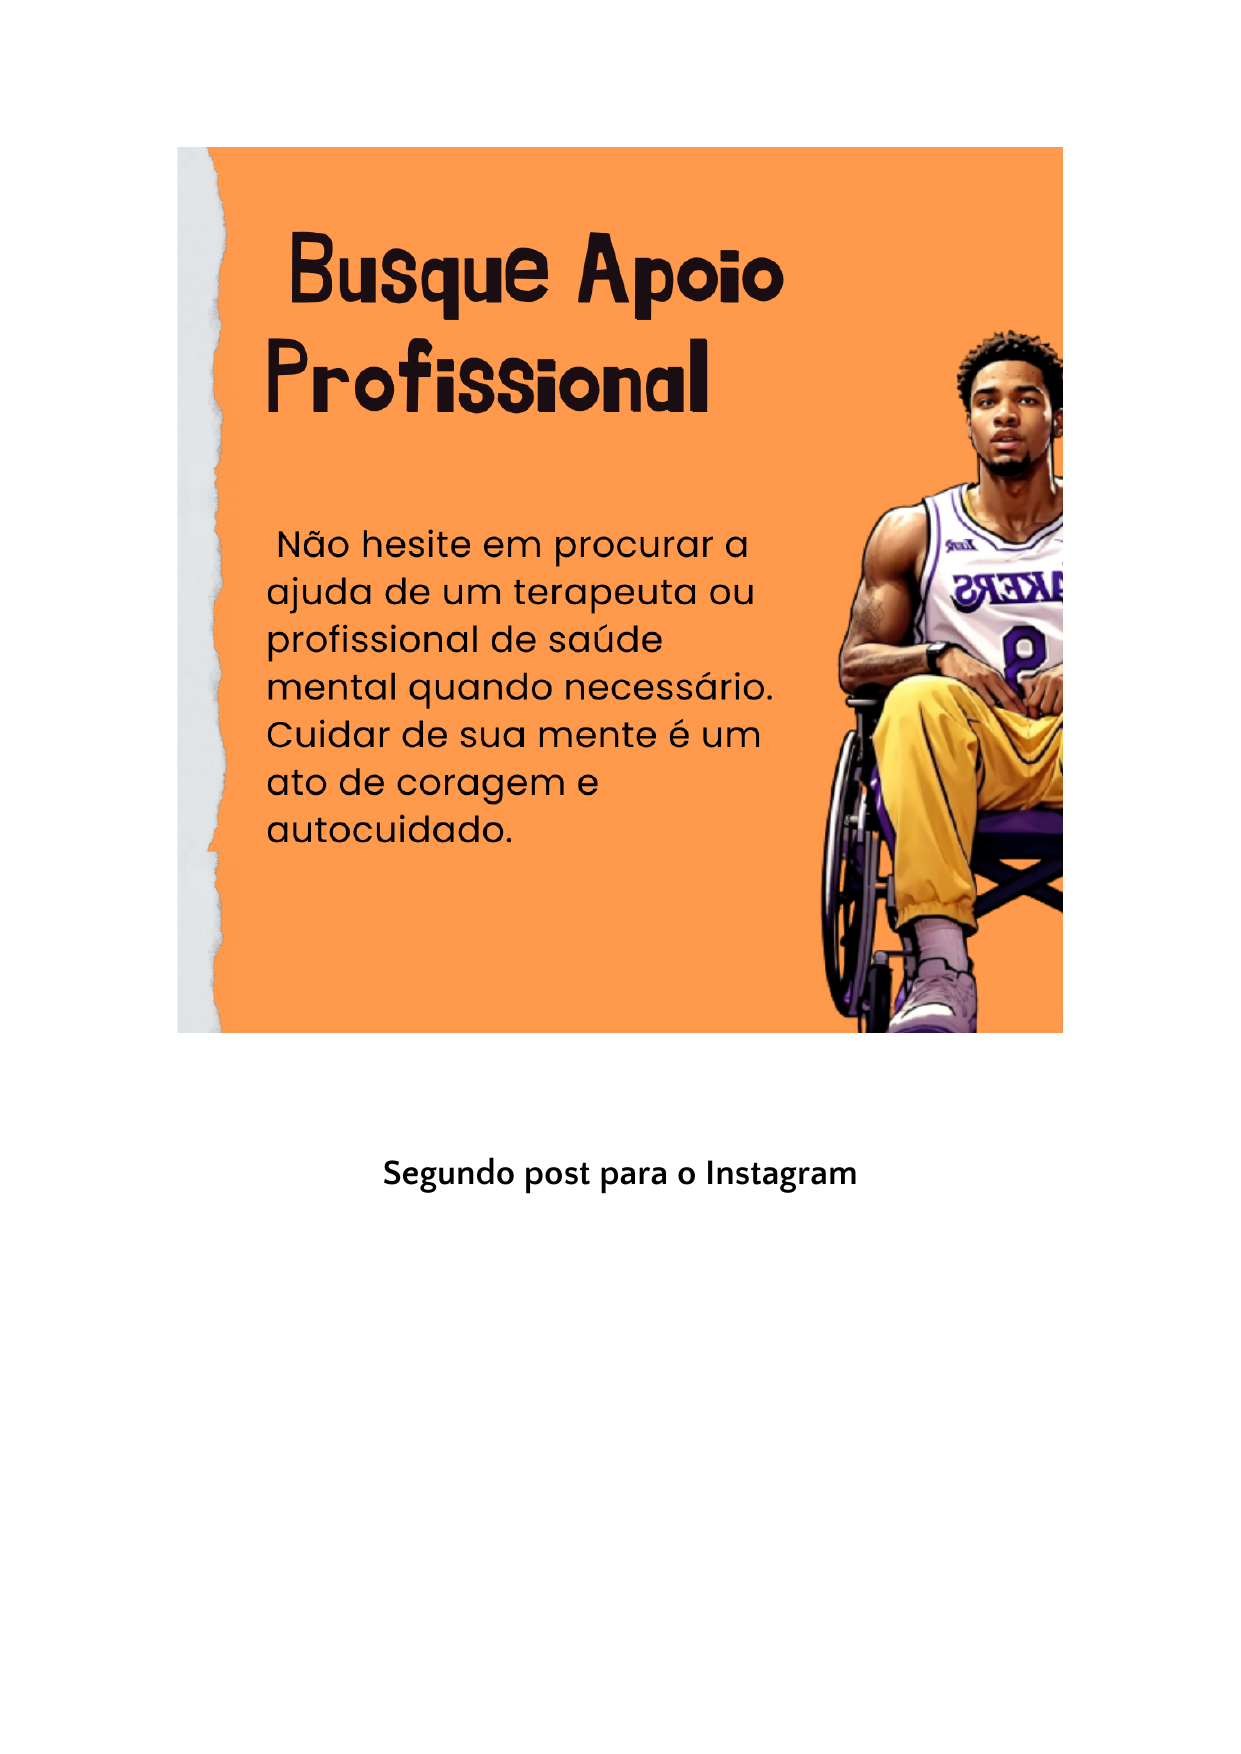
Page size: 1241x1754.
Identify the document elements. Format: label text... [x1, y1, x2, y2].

text Segundo post para o Instagram [177, 1155, 1063, 1194]
picture [177, 147, 1063, 1033]
